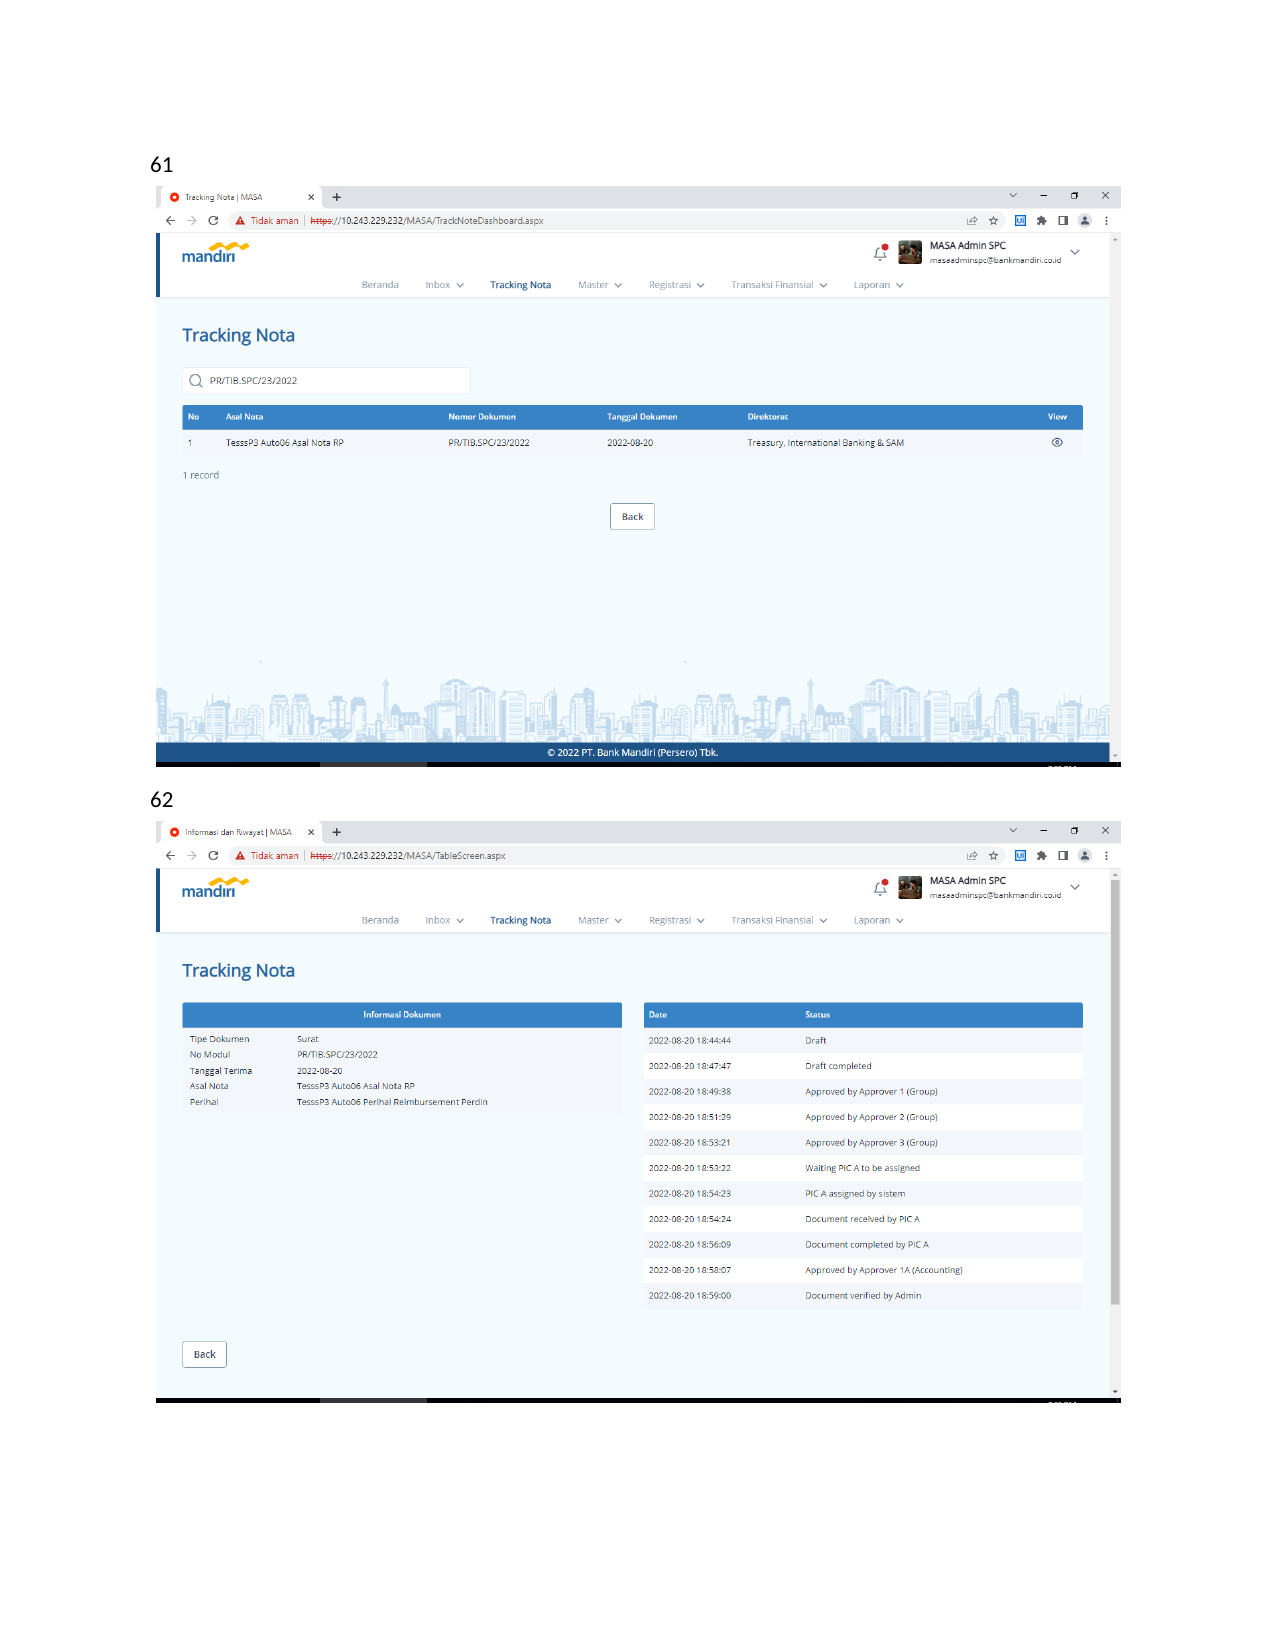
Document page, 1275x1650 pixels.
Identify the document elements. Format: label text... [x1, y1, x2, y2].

text 62 [150, 786, 1125, 815]
picture [150, 815, 1125, 1403]
text 61 [150, 150, 1125, 180]
picture [150, 180, 1125, 767]
